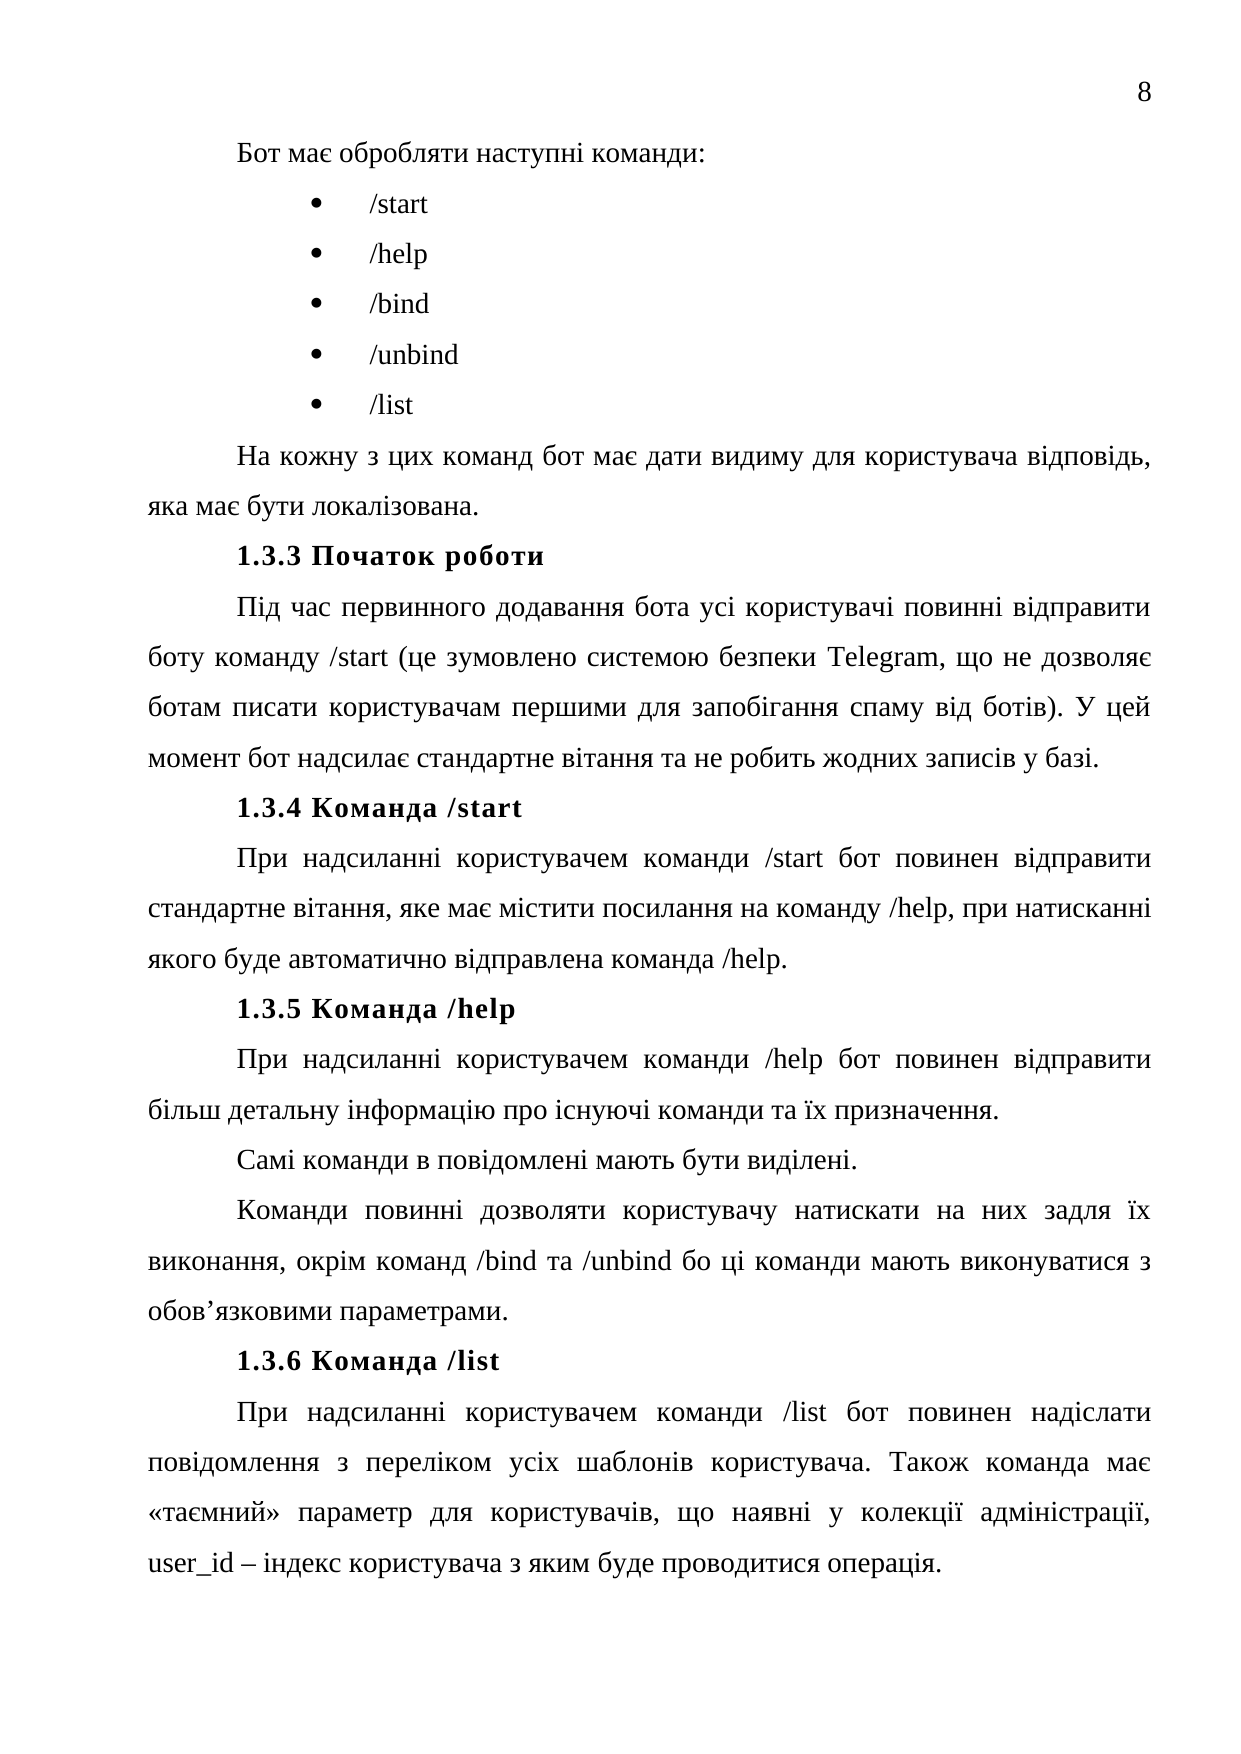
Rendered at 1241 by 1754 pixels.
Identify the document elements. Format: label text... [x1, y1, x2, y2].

text /help [223, 236, 1152, 270]
text /unbind [223, 337, 1152, 371]
text /bind [223, 287, 1152, 320]
text При надсиланні користувачем команди /list бот повинен надіслати повідомлення з переліком усіх шаблонів користувача. Також команда має «таємний» параметр для користувачів, що наявні у колекції адміністрації, user_id – індекс користувача з яким буде проводитися операція. [148, 1394, 1152, 1578]
text Під час первинного додавання бота усі користувачі повинні відправити боту команду /start (це зумовлено системою безпеки Telegram, що не дозволяє ботам писати користувачам першими для запобігання спаму від ботів). У цей момент бот надсилає стандартне вітання та не робить жодних записів у базі. [148, 589, 1152, 773]
text Команди повинні дозволяти користувачу натискати на них задля їх виконання, окрім команд /bind та /unbind бо ці команди мають виконуватися з обов’язковими параметрами. [148, 1192, 1152, 1327]
text /list [223, 387, 1152, 421]
text /start [223, 186, 1152, 219]
text Команда /start [148, 790, 1152, 823]
text Команда /list [148, 1343, 1152, 1377]
text Бот має обробляти наступні команди: [148, 135, 1152, 169]
text Початок роботи [148, 538, 1152, 572]
text На кожну з цих команд бот має дати видиму для користувача відповідь, яка має бути локалізована. [148, 438, 1152, 522]
text При надсиланні користувачем команди /help бот повинен відправити більш детальну інформацію про існуючі команди та їх призначення. [148, 1042, 1152, 1125]
text Команда /help [148, 991, 1152, 1025]
text Самі команди в повідомлені мають бути виділені. [148, 1142, 1152, 1176]
text При надсиланні користувачем команди /start бот повинен відправити стандартне вітання, яке має містити посилання на команду /help, при натисканні якого буде автоматично відправлена команда /help. [148, 840, 1152, 974]
